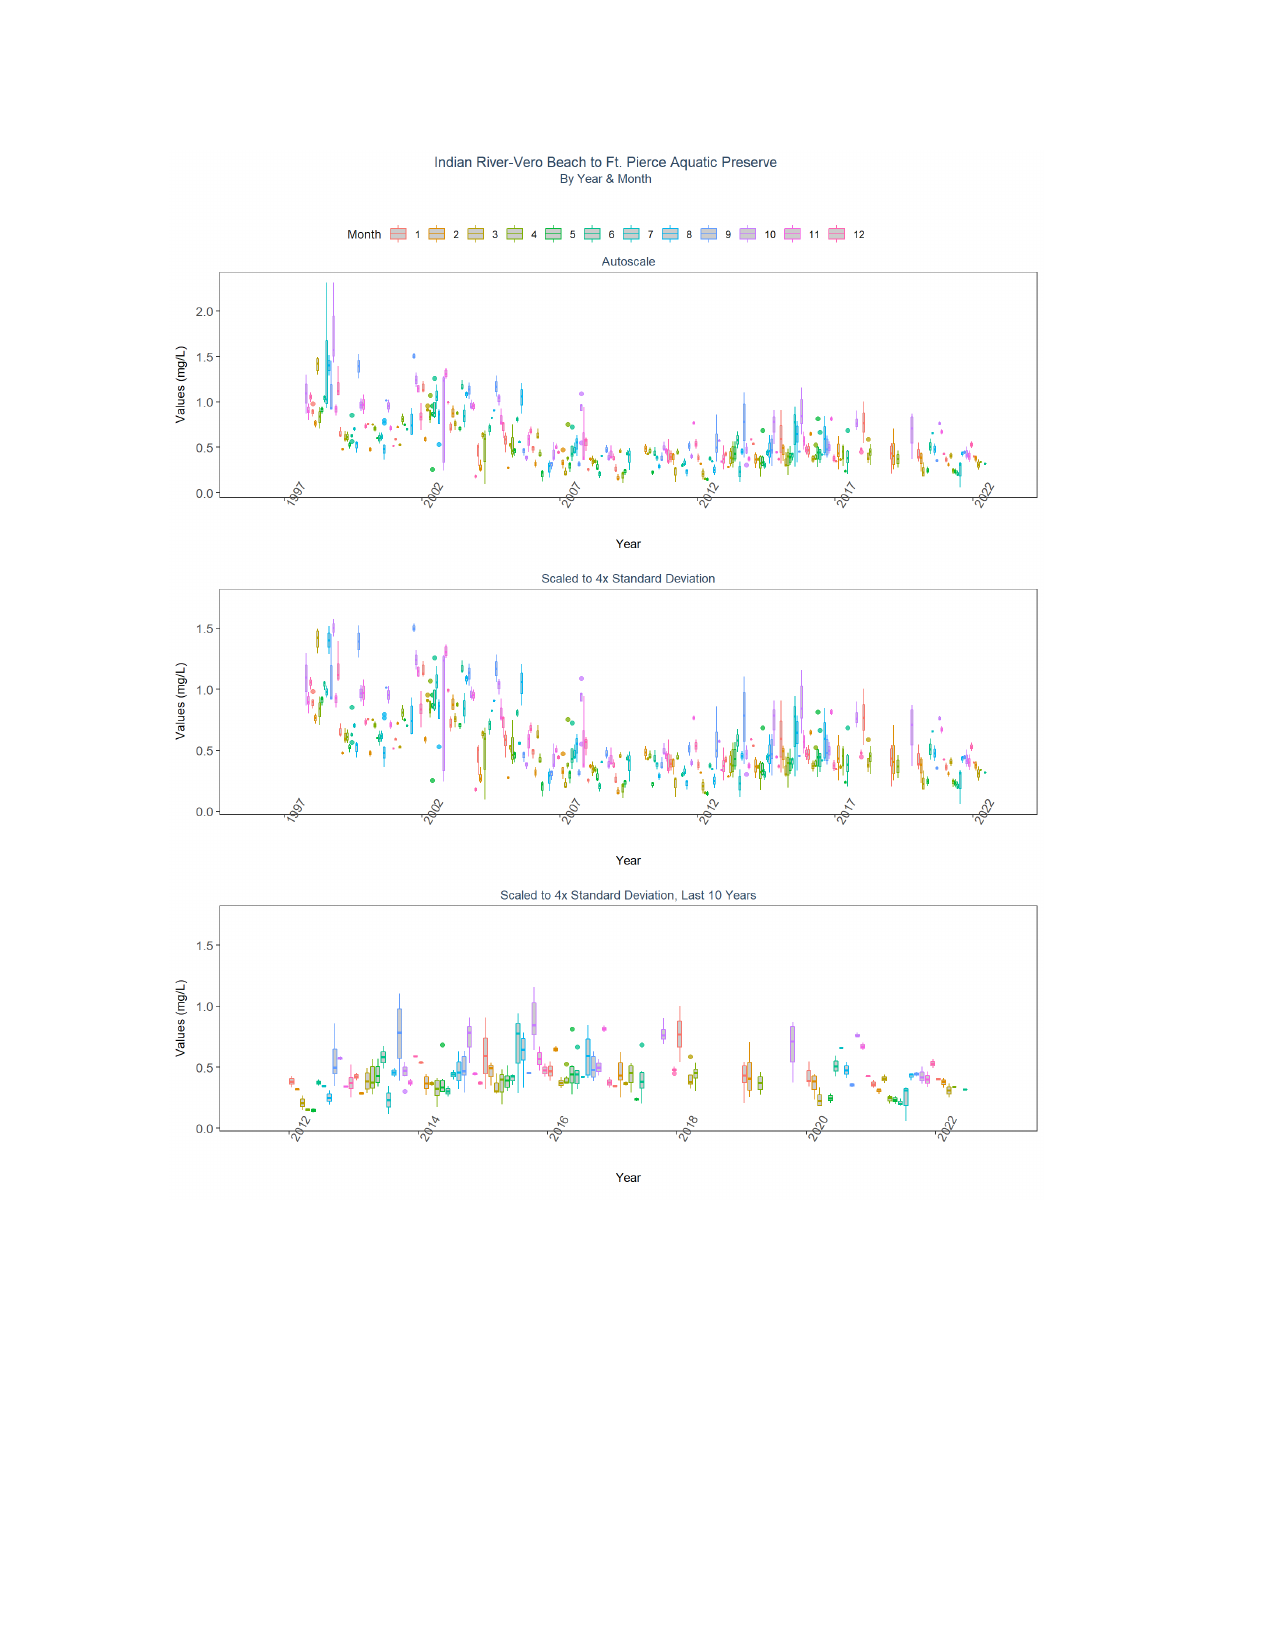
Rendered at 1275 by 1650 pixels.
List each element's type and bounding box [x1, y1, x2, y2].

picture [168, 150, 1044, 1200]
